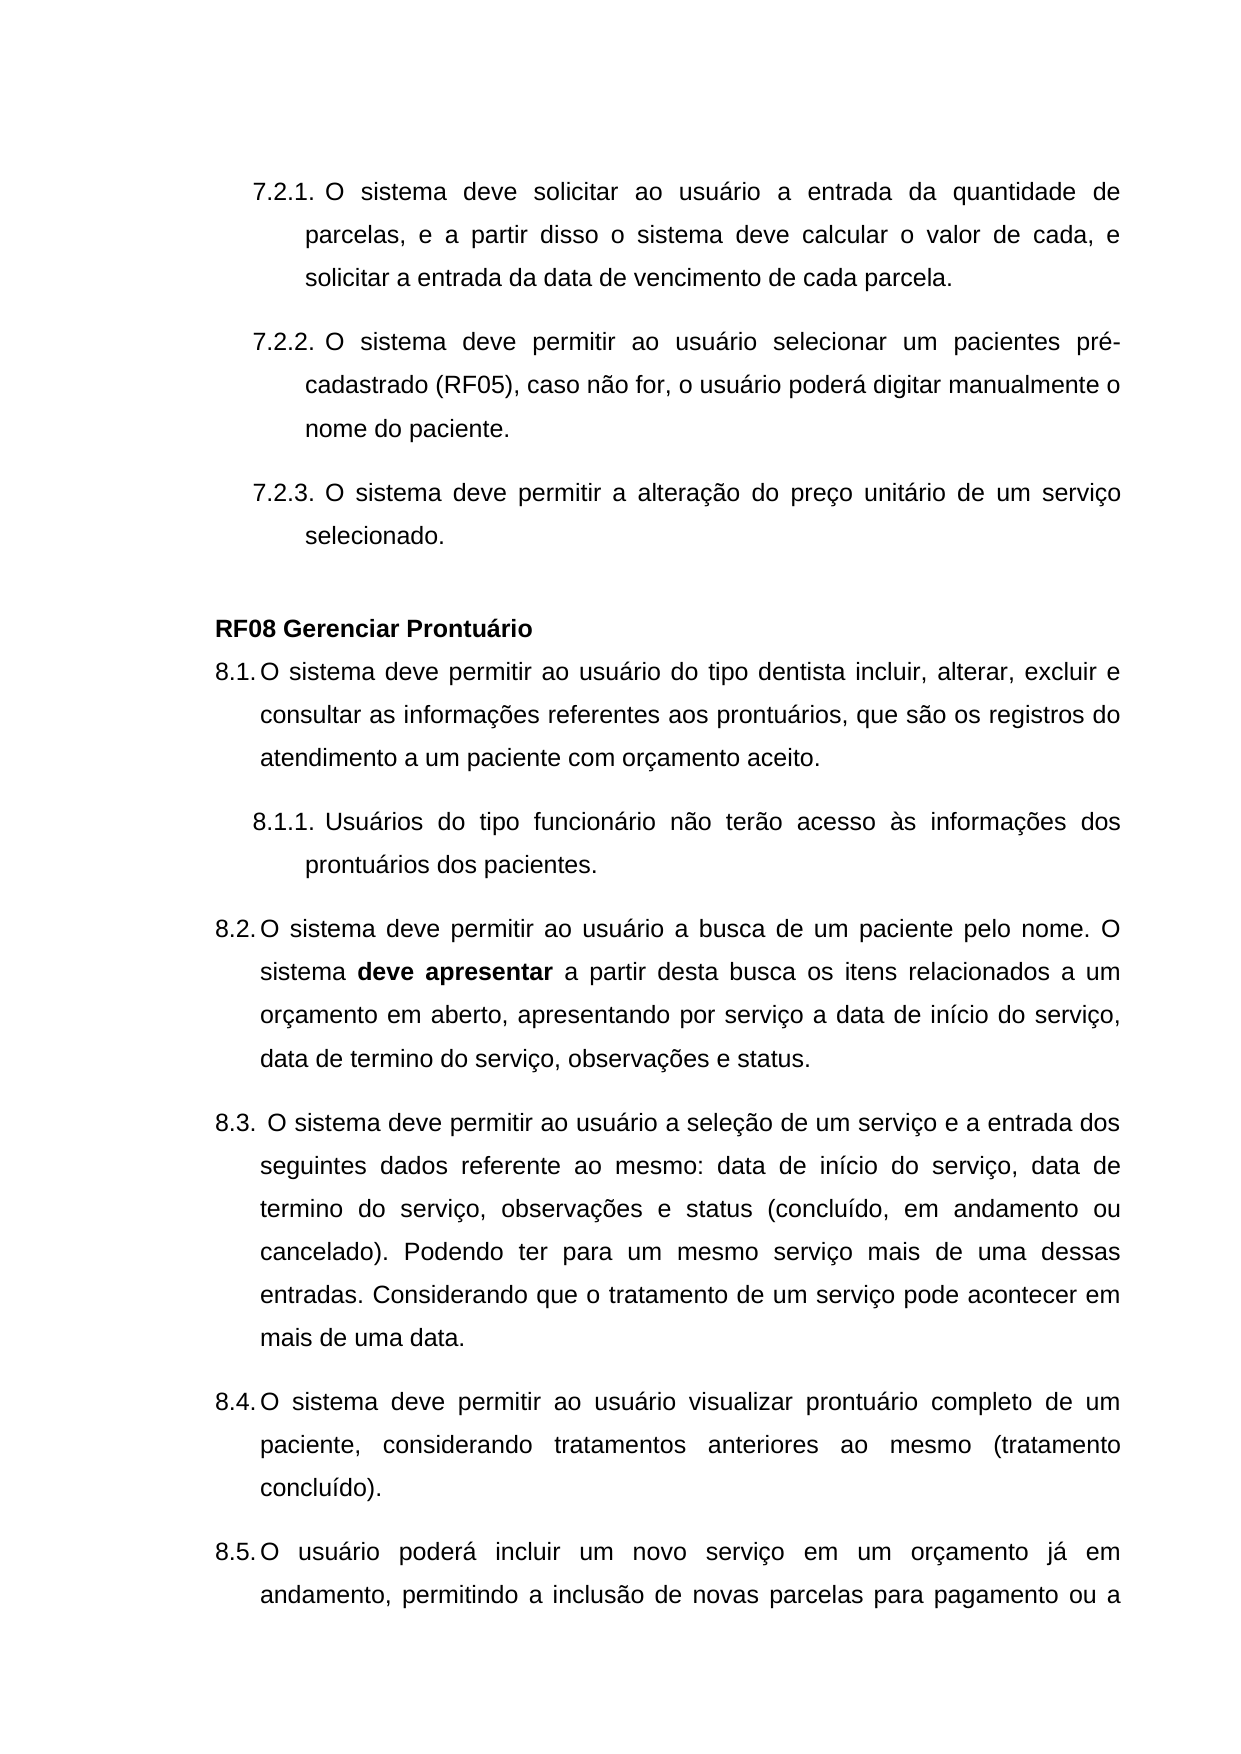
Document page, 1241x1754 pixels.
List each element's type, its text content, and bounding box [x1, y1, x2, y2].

list Usuários do tipo funcionário não terão acesso às informações dos prontuários dos pacientes. [252, 807, 1122, 879]
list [215, 1537, 1122, 1609]
list O sistema deve solicitar ao usuário a entrada da quantidade de parcelas, e a partir disso o sistema deve calcular o valor de cada, e solicitar a entrada da data de vencimento de cada parcela. [252, 177, 1122, 292]
list O sistema deve permitir ao usuário a seleção de um serviço e a entrada dos seguintes dados referente ao mesmo: data de início do serviço, data de termino do serviço, observações e status (concluído, em andamento ou cancelado). Podendo ter para um mesmo serviço mais de uma dessas entradas. Considerando que o tratamento de um serviço pode acontecer em mais de uma data. [215, 1108, 1122, 1352]
list O sistema deve permitir ao usuário a busca de um paciente pelo nome. O sistema deve apresentar a partir desta busca os itens relacionados a um orçamento em aberto, apresentando por serviço a data de início do serviço, data de termino do serviço, observações e status. [215, 914, 1122, 1072]
subtitle RF08 Gerenciar Prontuário [215, 614, 1122, 643]
list O sistema deve permitir ao usuário selecionar um pacientes pré-cadastrado (RF05), caso não for, o usuário poderá digitar manualmente o nome do paciente. [252, 327, 1122, 442]
list O sistema deve permitir ao usuário visualizar prontuário completo de um paciente, considerando tratamentos anteriores ao mesmo (tratamento concluído). [215, 1387, 1122, 1502]
list O sistema deve permitir ao usuário do tipo dentista incluir, alterar, excluir e consultar as informações referentes aos prontuários, que são os registros do atendimento a um paciente com orçamento aceito. [215, 657, 1122, 772]
list O sistema deve permitir a alteração do preço unitário de um serviço selecionado. [252, 478, 1122, 549]
